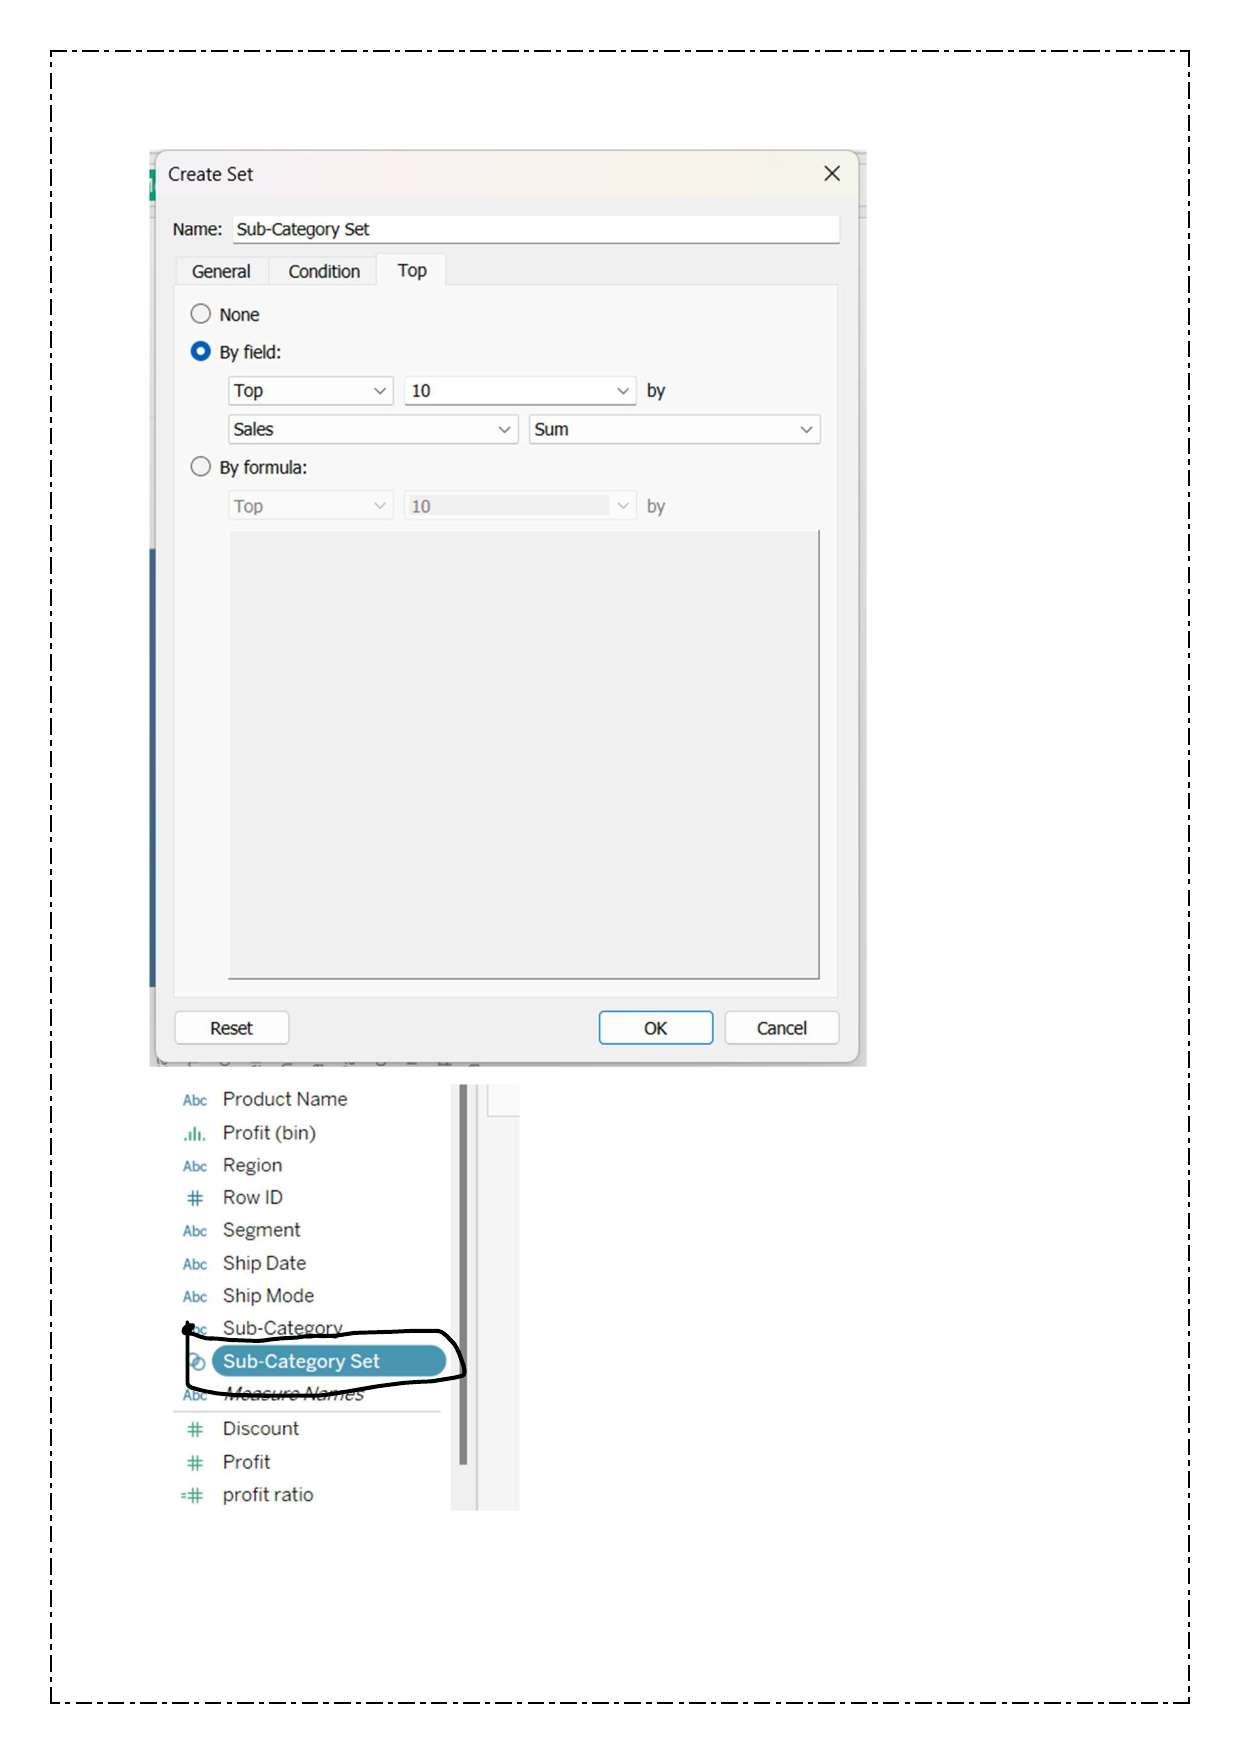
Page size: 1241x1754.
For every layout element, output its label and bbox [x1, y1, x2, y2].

picture [149, 149, 867, 1067]
picture [149, 1084, 520, 1511]
